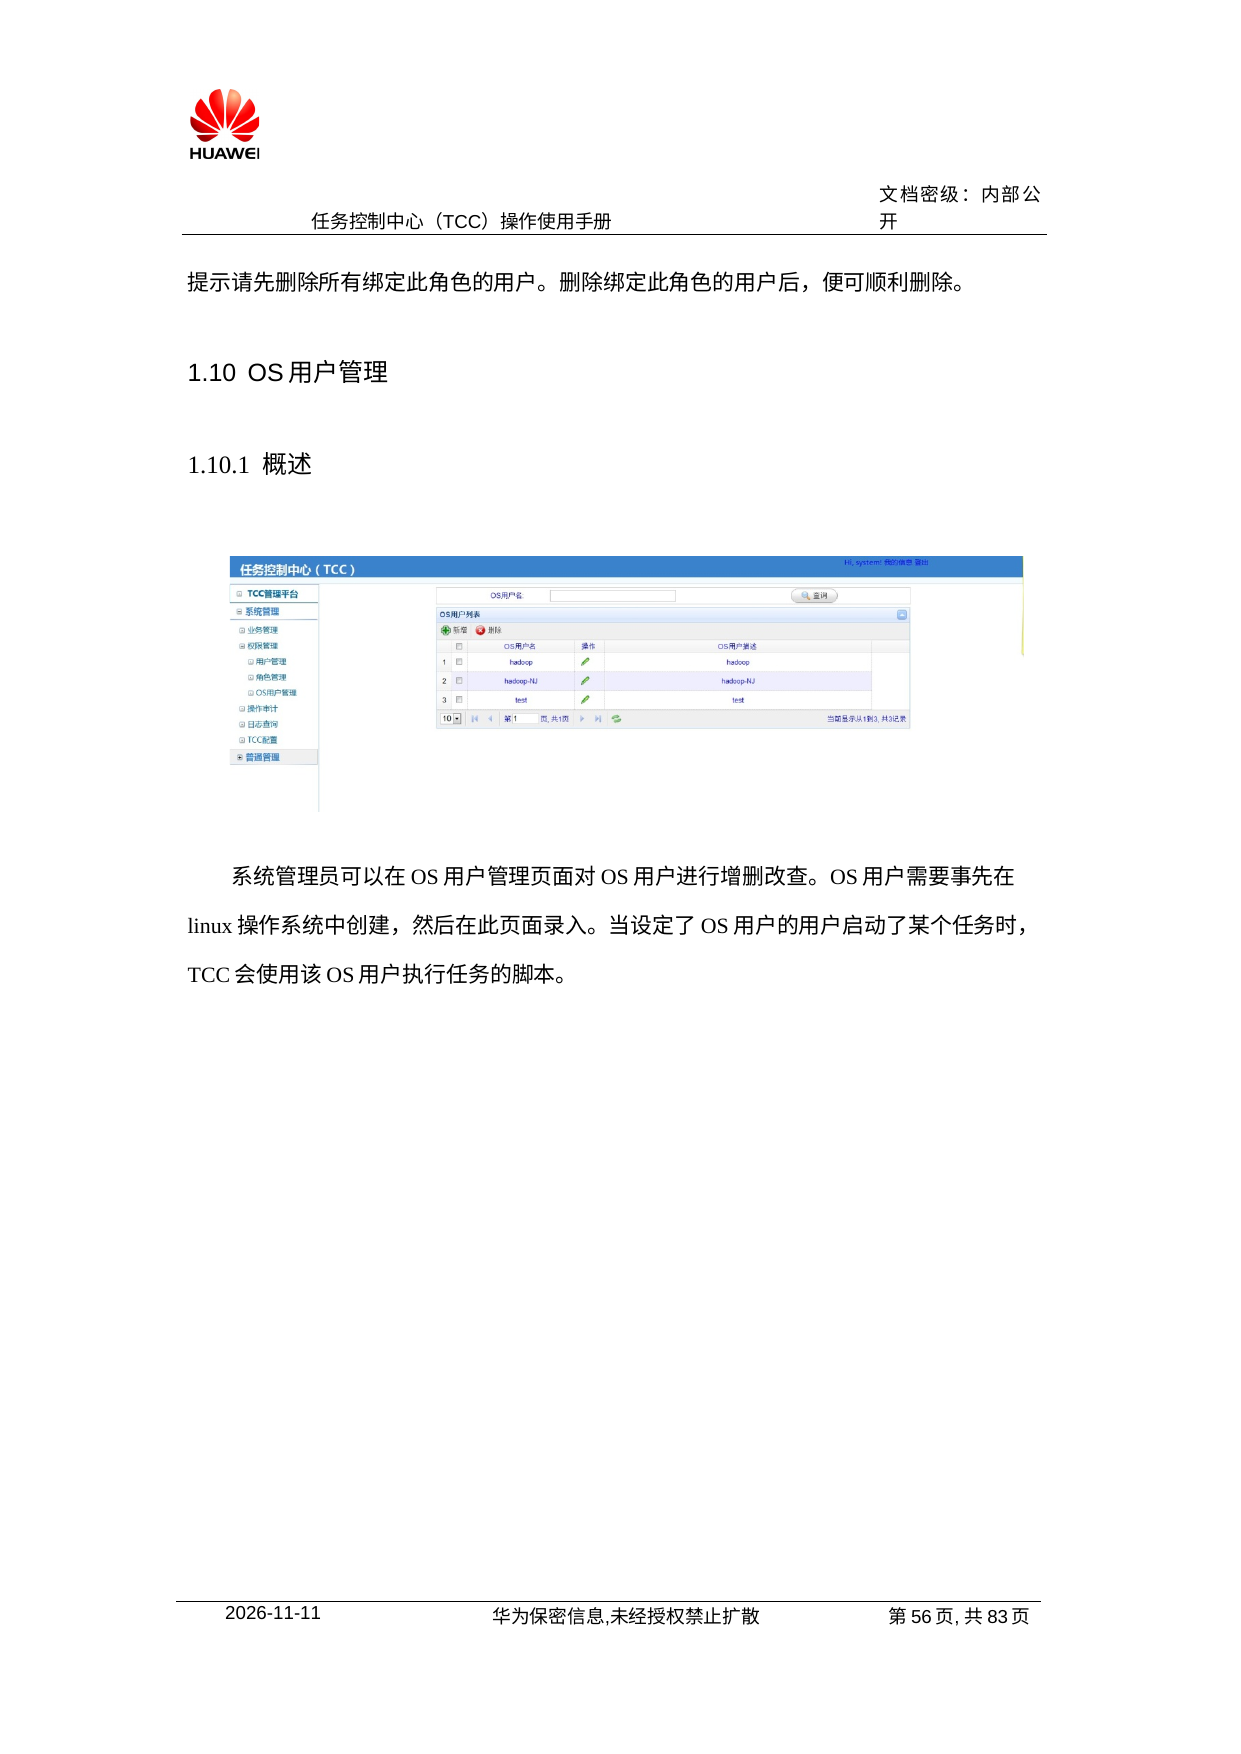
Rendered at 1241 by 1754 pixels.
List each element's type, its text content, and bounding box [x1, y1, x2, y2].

subtitle 概述 [187, 430, 1053, 495]
list 系统管理员可以在OS用户管理页面对OS用户进行增删改查。OS用户需要事先在linux操作系统中创建，然后在此页面录入。当设定了OS用户的用户启动了某个任务时，TCC会使用该OS用户执行任务的脚本。 [187, 859, 1053, 989]
subtitle OS用户管理 [187, 338, 1053, 403]
picture [229, 556, 1024, 812]
picture [190, 89, 260, 159]
list 如果某个或多个用户的角色设定为要删除的角色，则在确定删除后，会弹出提示框，提示请先删除所有绑定此角色的用户。删除绑定此角色的用户后，便可顺利删除。 [187, 264, 1053, 297]
